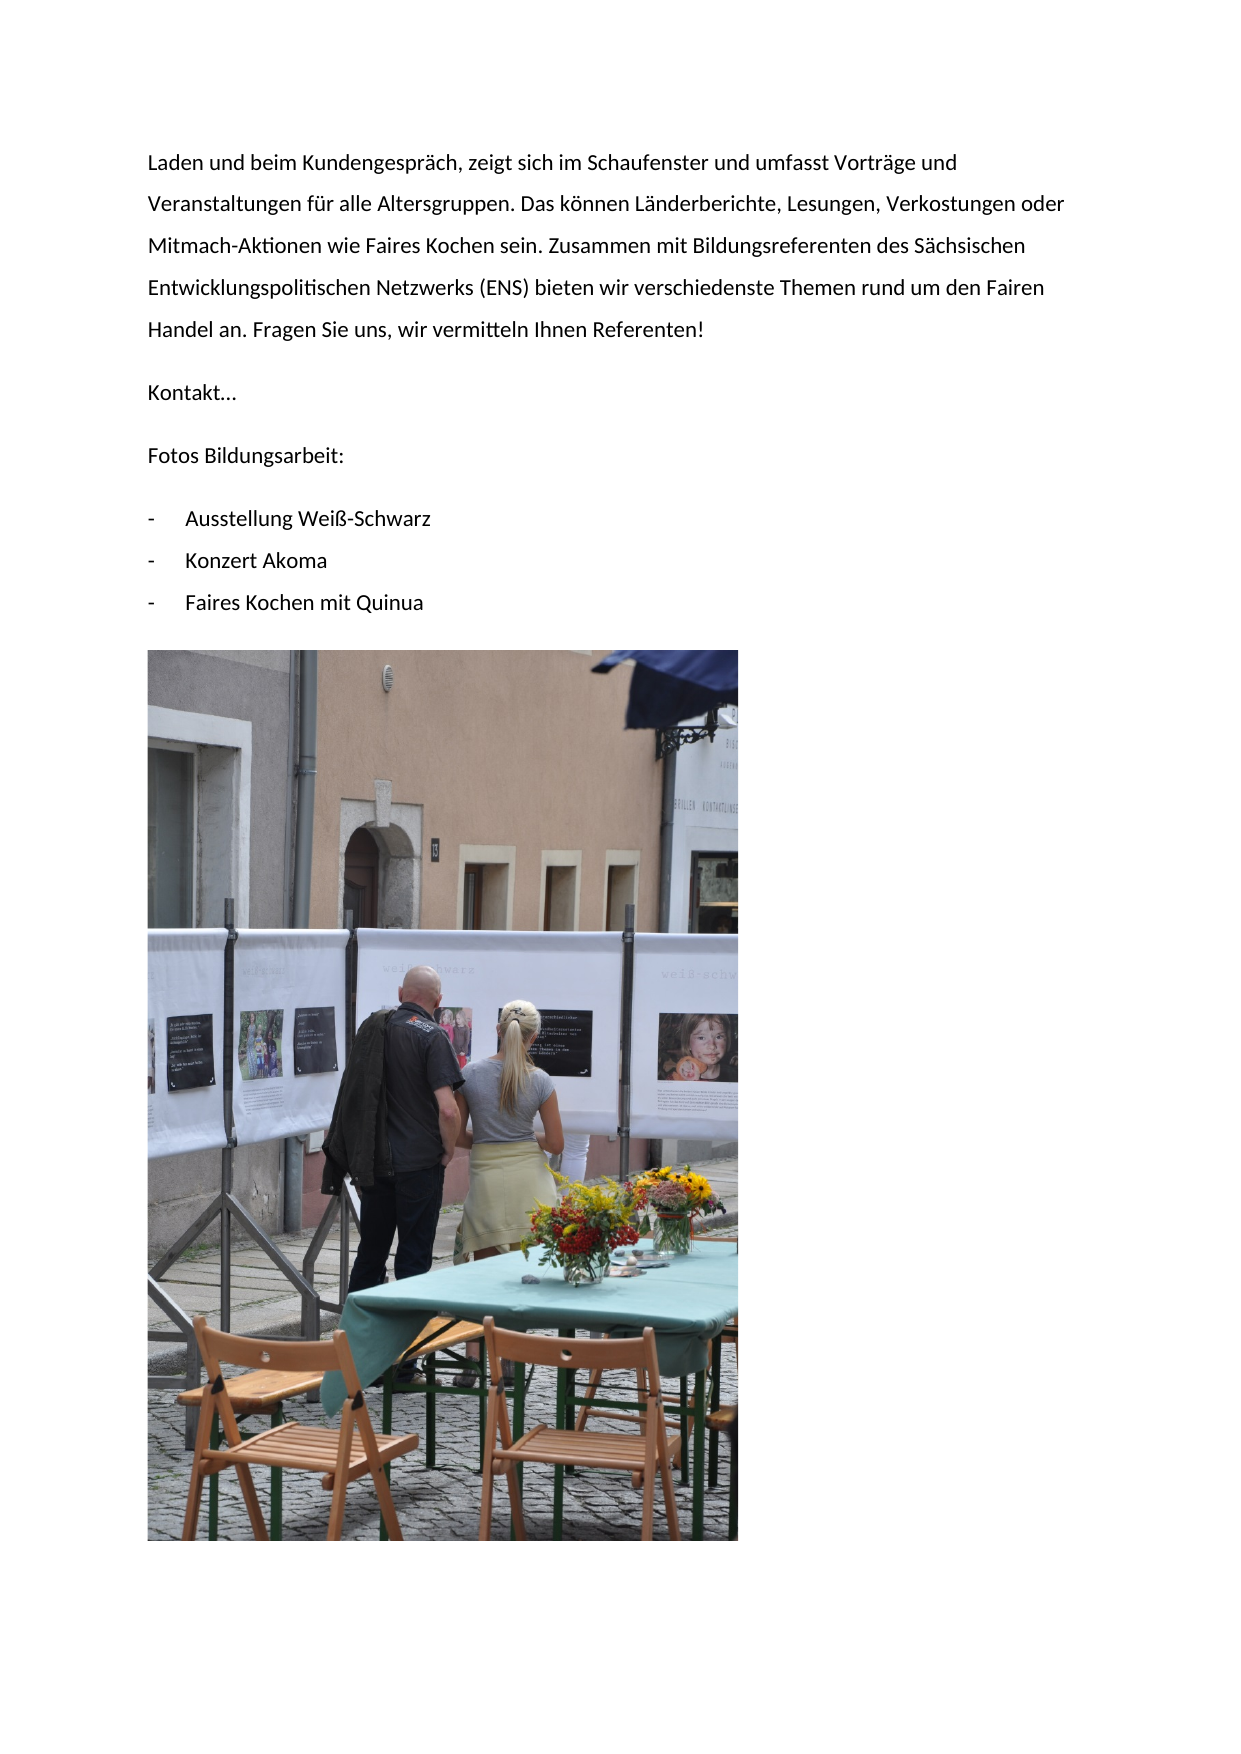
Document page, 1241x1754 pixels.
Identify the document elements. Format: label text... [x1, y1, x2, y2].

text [148, 148, 1093, 343]
list Ausstellung Weiß-Schwarz [148, 504, 1093, 532]
text Kontakt… [148, 378, 1093, 406]
picture [147, 650, 739, 1541]
list Konzert Akoma [148, 546, 1093, 574]
text Fotos Bildungsarbeit: [148, 441, 1093, 469]
list Faires Kochen mit Quinua [148, 588, 1093, 616]
